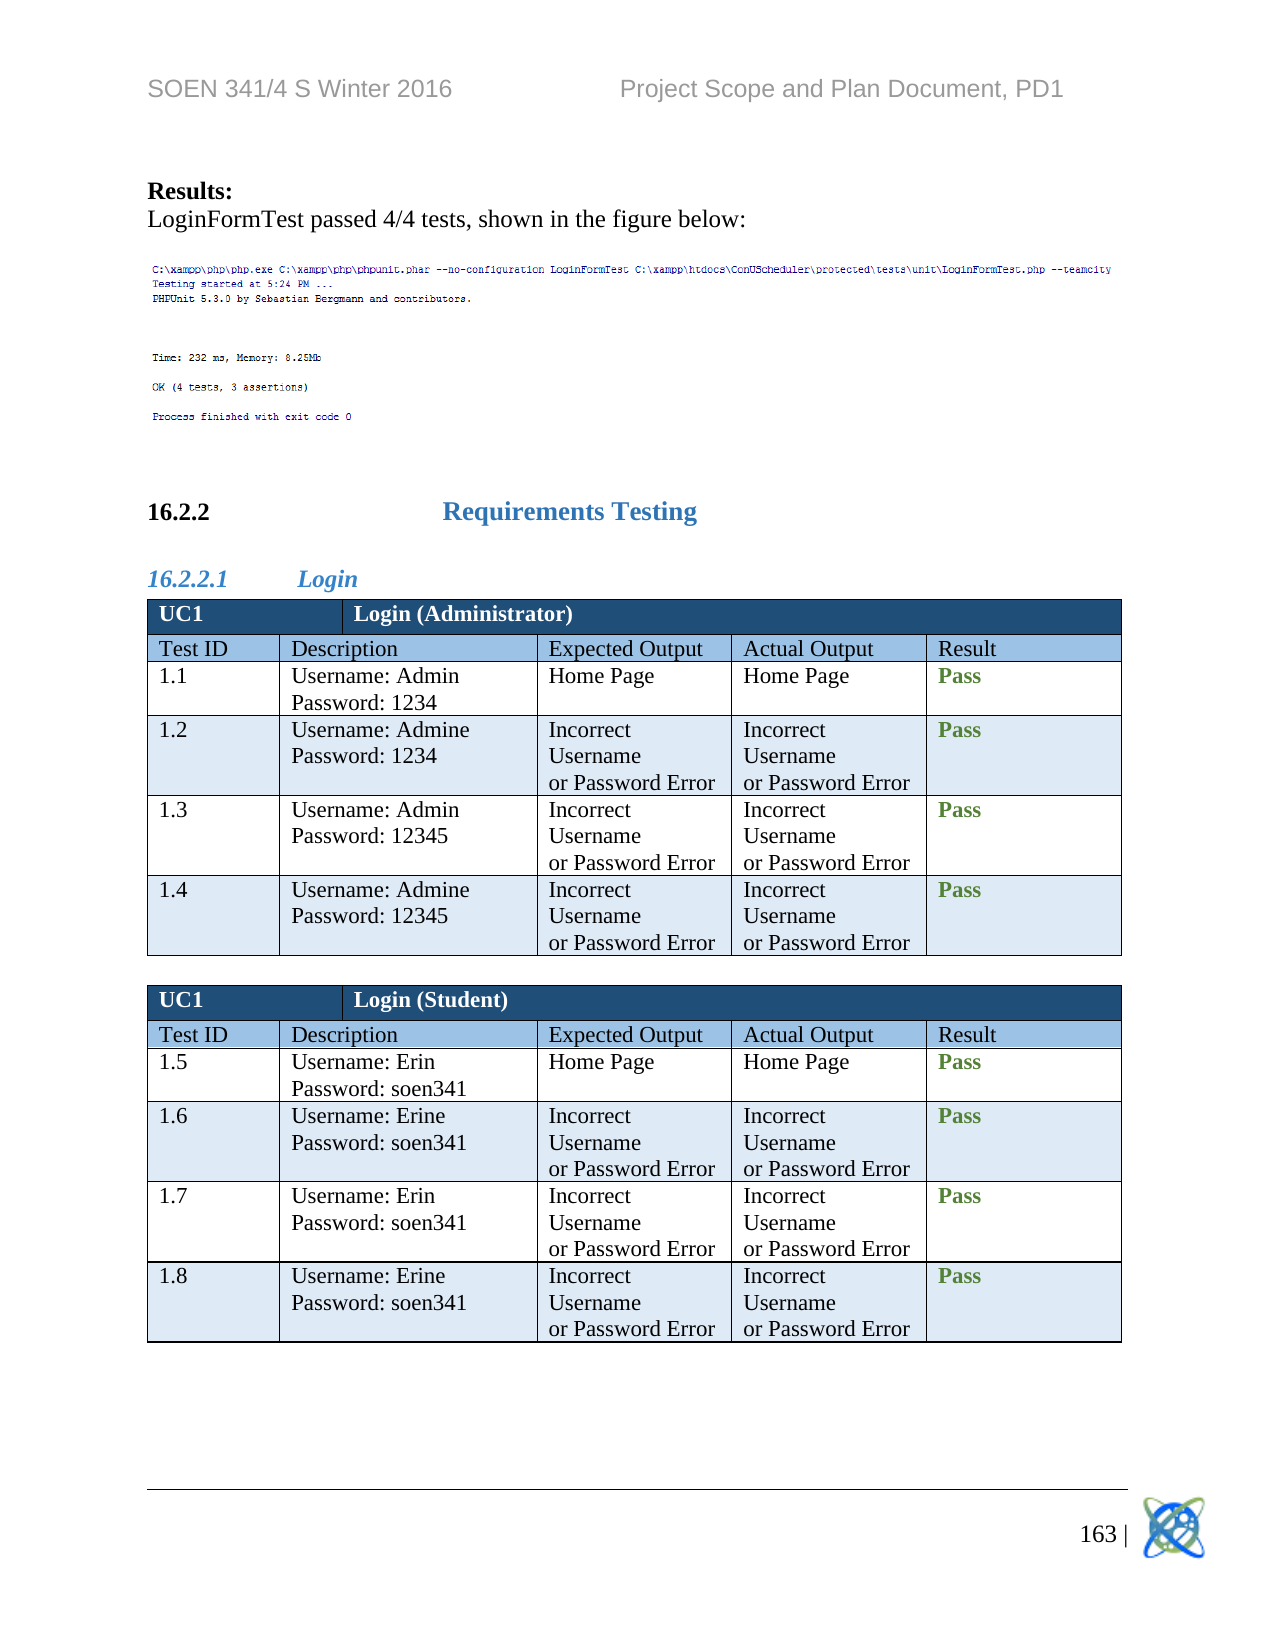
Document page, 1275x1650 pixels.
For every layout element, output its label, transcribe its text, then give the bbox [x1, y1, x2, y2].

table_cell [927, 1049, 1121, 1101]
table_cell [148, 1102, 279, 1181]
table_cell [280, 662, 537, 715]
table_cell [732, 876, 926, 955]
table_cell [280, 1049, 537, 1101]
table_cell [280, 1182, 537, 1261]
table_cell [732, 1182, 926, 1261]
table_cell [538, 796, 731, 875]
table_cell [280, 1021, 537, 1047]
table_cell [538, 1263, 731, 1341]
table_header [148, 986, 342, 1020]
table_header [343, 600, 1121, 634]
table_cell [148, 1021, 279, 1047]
text Requirements Testing [147, 495, 1128, 526]
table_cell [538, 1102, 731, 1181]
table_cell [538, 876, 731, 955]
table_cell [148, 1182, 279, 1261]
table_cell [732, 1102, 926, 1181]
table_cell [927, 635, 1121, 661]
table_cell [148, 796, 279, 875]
picture [1123, 1490, 1224, 1566]
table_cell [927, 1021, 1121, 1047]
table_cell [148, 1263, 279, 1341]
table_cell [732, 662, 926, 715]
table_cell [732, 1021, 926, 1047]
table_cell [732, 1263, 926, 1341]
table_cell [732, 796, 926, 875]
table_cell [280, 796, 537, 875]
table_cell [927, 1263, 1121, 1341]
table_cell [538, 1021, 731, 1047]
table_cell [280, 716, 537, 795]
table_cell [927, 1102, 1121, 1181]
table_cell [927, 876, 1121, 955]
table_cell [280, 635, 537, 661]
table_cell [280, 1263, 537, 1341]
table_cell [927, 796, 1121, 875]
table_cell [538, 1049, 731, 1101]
text Login [147, 564, 1128, 592]
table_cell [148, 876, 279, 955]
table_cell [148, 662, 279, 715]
text LoginFormTest passed 4/4 tests, shown in the figure below: [147, 204, 1128, 233]
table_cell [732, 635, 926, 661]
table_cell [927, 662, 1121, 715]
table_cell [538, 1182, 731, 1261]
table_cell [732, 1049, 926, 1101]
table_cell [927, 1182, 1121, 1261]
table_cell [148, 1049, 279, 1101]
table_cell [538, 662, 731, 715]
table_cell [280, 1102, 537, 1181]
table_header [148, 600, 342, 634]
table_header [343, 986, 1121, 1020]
text Results: [147, 176, 1128, 204]
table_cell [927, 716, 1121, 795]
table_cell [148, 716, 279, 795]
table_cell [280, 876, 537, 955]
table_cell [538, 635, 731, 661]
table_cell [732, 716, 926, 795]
picture [147, 262, 1122, 429]
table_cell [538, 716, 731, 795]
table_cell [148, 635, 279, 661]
